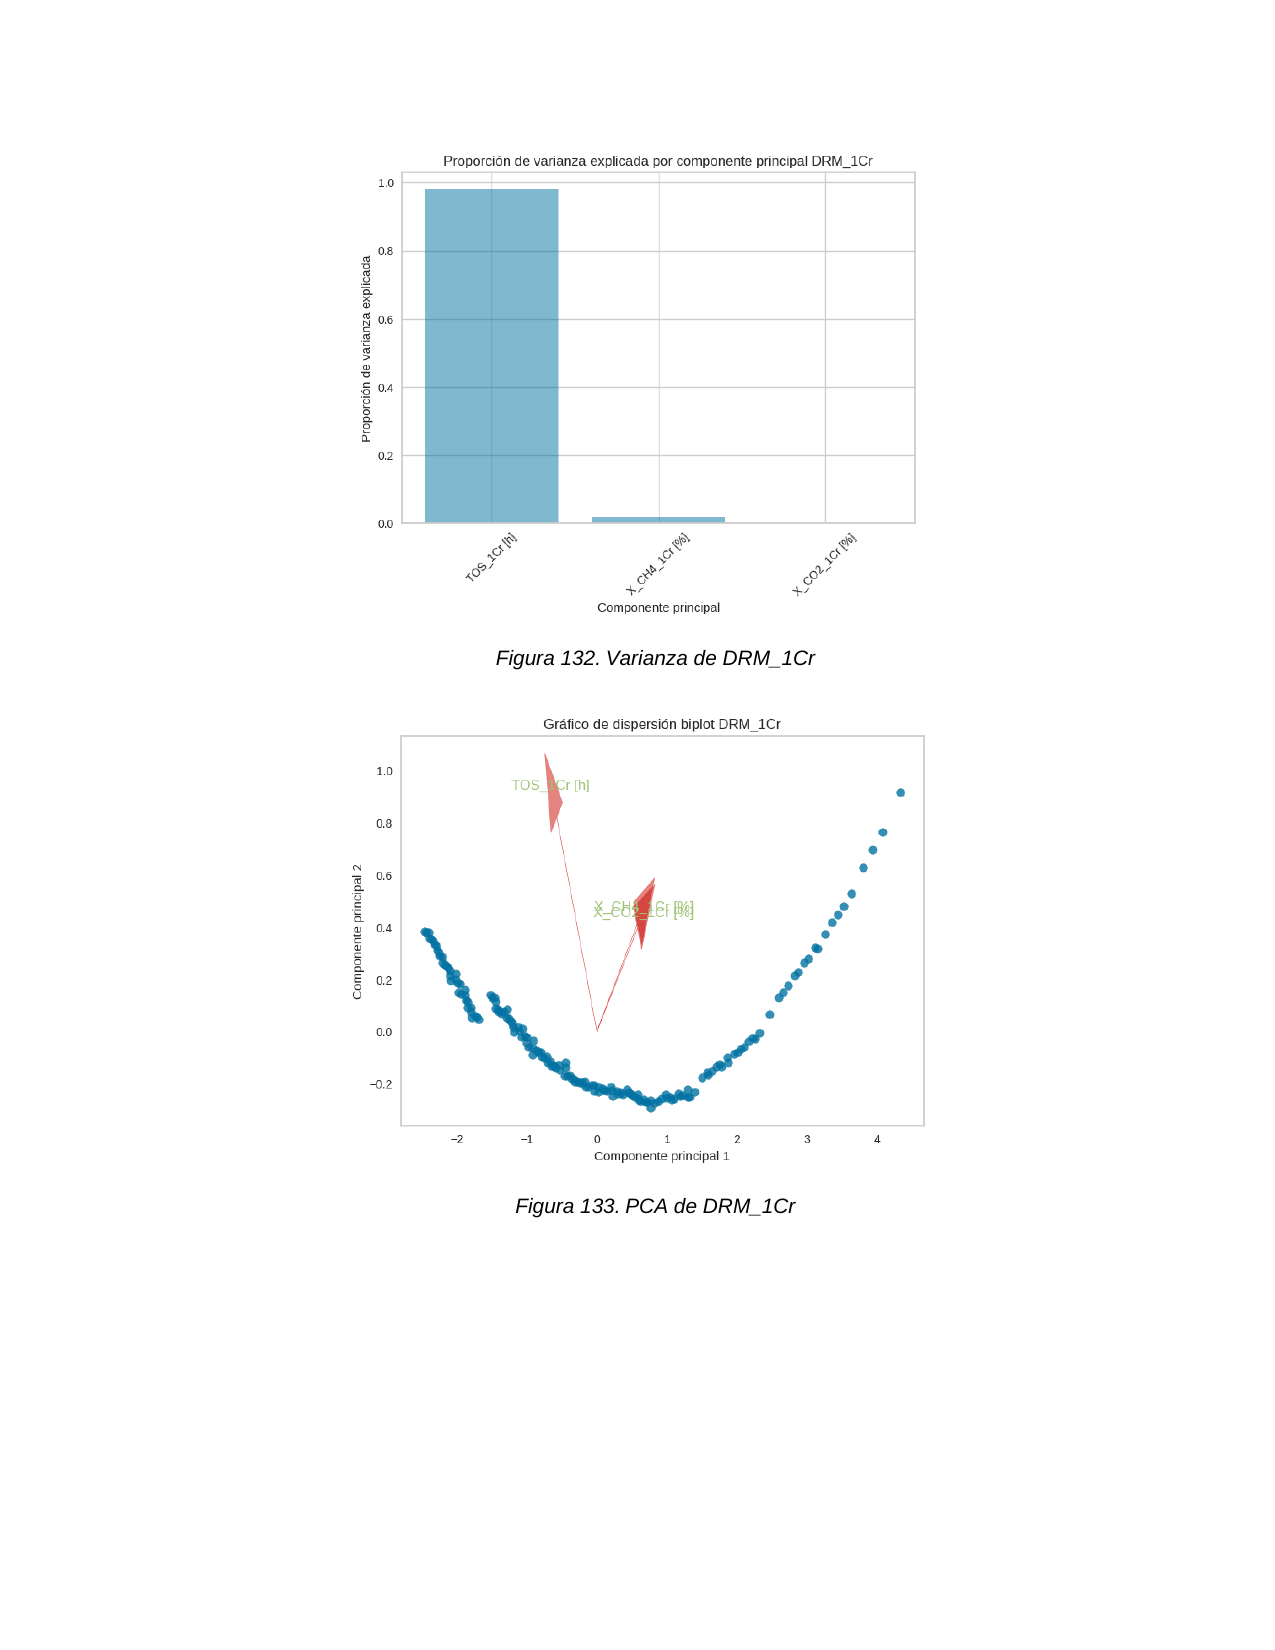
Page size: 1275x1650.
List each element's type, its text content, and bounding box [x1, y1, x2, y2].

text Varianza de DRM_1Cr [215, 646, 1098, 670]
text PCA de DRM_1Cr [215, 1194, 1098, 1218]
picture [344, 710, 931, 1170]
picture [353, 147, 922, 622]
